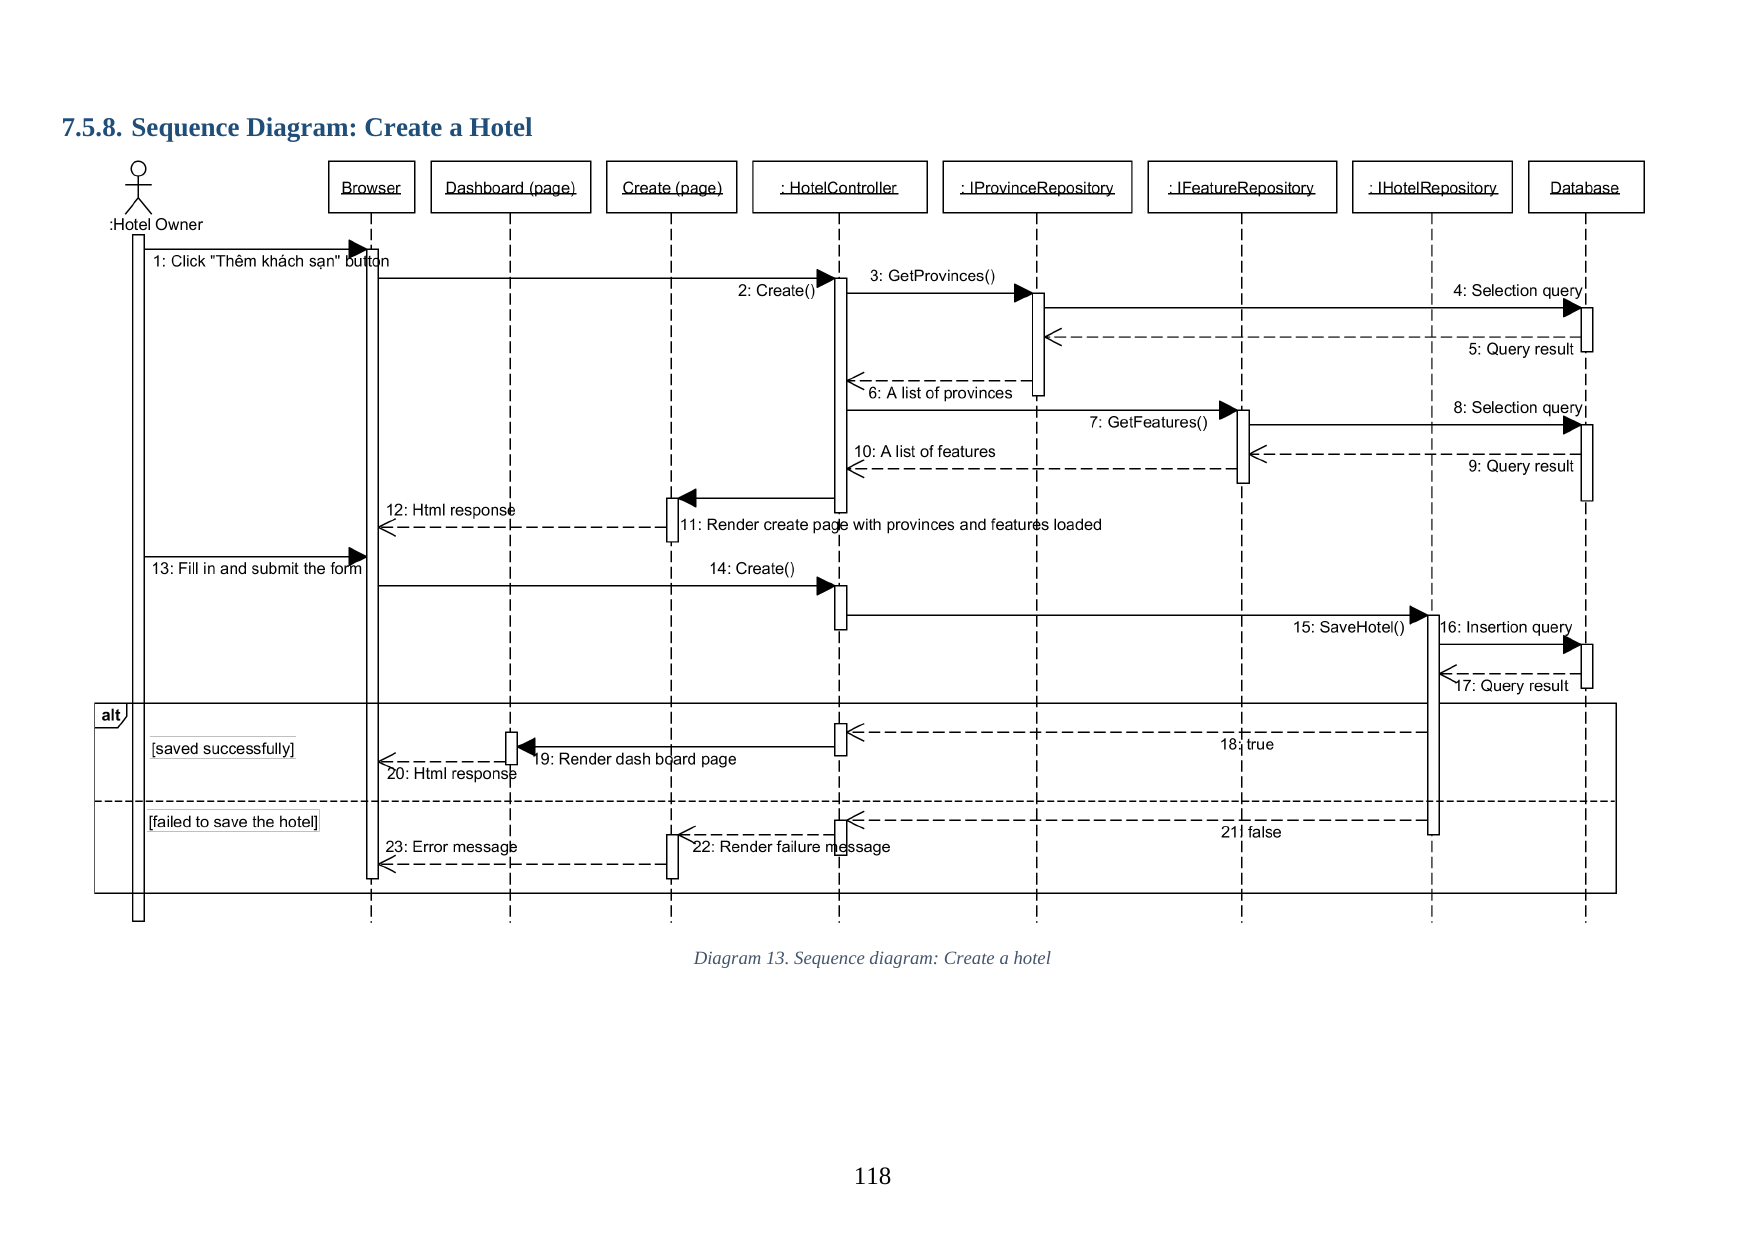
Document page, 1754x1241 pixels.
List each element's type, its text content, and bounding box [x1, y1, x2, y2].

subtitle Sequence Diagram: Create a Hotel [122, 111, 1651, 143]
picture [94, 153, 1651, 928]
